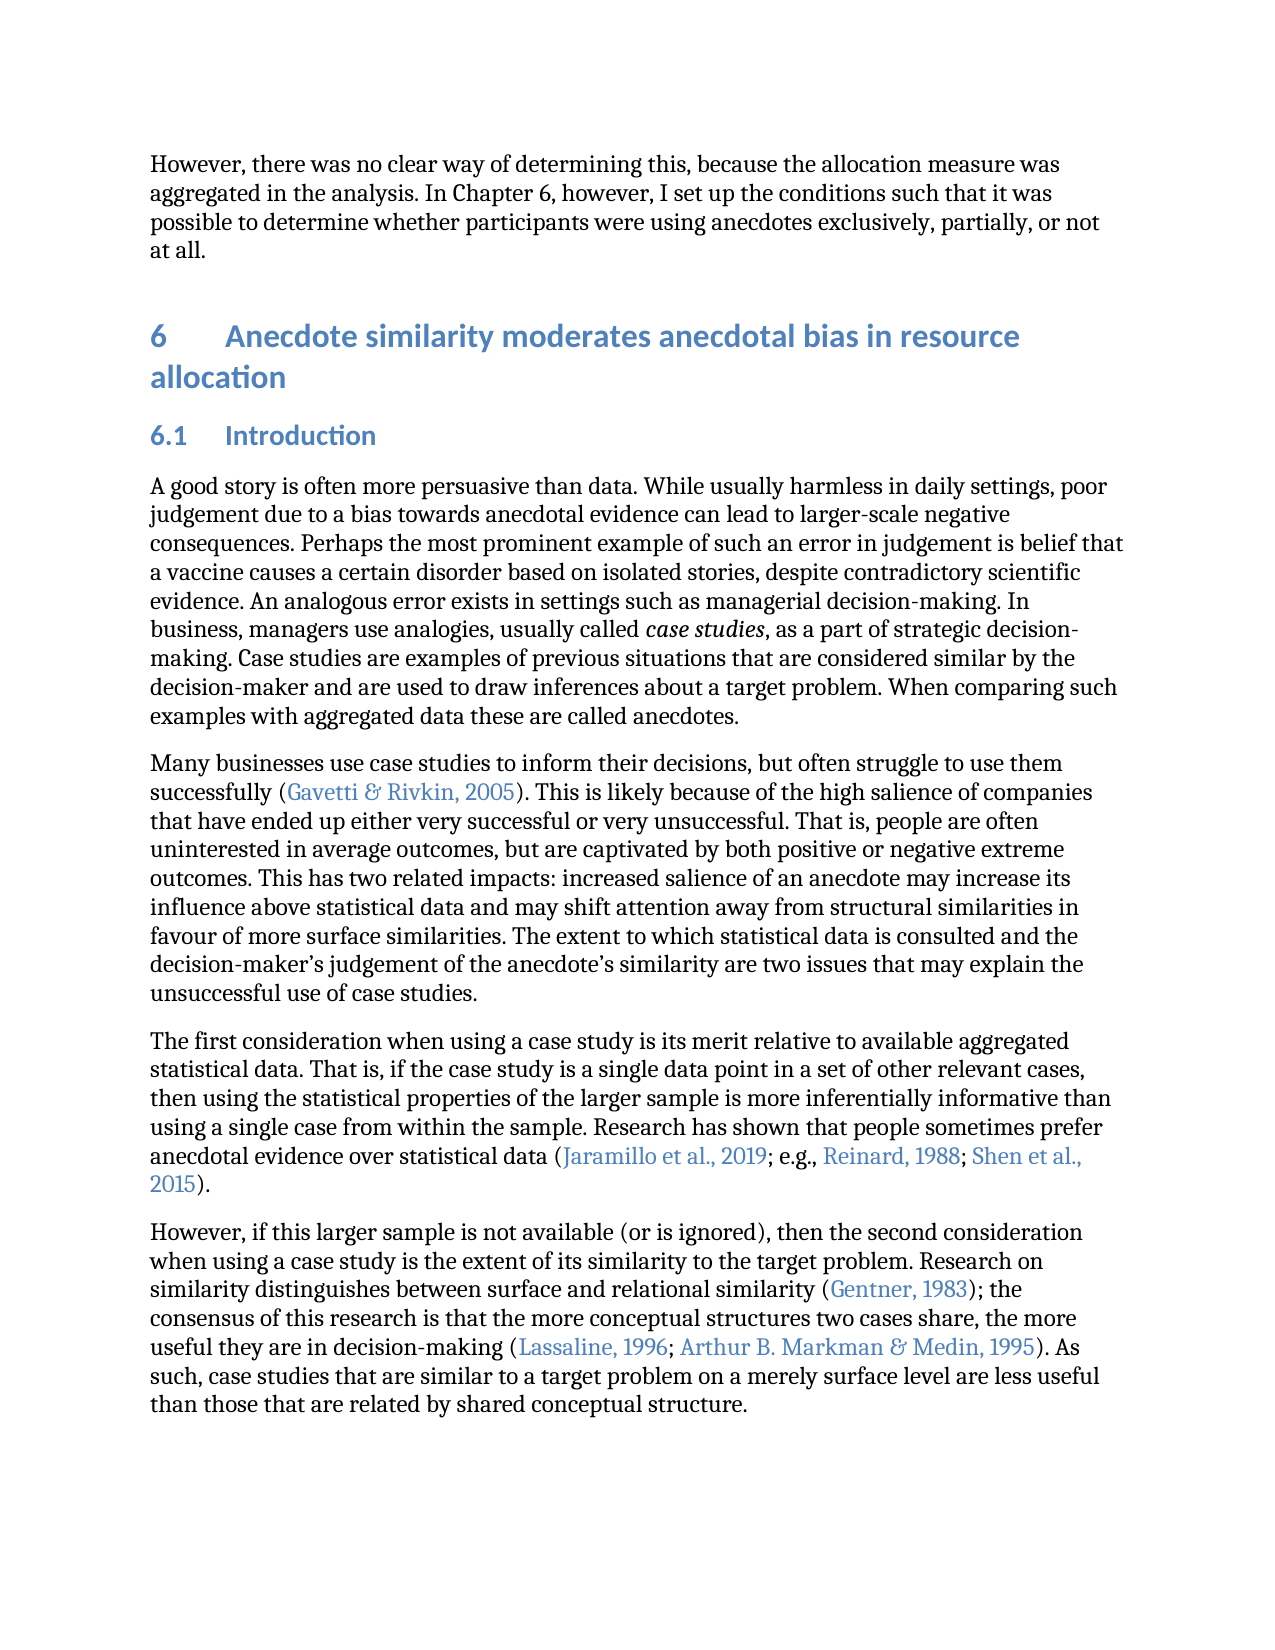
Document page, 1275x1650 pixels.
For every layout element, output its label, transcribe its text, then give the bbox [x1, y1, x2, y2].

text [150, 150, 1125, 265]
subtitle 6.1 Introduction [150, 417, 1125, 453]
subtitle 6 Anecdote similarity moderates anecdotal bias in resource allocation [150, 315, 1125, 396]
text A good story is often more persuasive than data. While usually harmless in daily settings, poor judgement due to a bias towards anecdotal evidence can lead to larger-scale negative consequences. Perhaps the most prominent example of such an error in judgement is belief that a vaccine causes a certain disorder based on isolated stories, despite contradictory scientific evidence. An analogous error exists in settings such as managerial decision-making. In business, managers use analogies, usually called case studies, as a part of strategic decision-making. Case studies are examples of previous situations that are considered similar by the decision-maker and are used to draw inferences about a target problem. When comparing such examples with aggregated data these are called anecdotes. [150, 472, 1125, 730]
text However, if this larger sample is not available (or is ignored), then the second consideration when using a case study is the extent of its similarity to the target problem. Research on similarity distinguishes between surface and relational similarity (Gentner, 1983); the consensus of this research is that the more conceptual structures two cases share, the more useful they are in decision-making (Lassaline, 1996; Arthur B. Markman & Medin, 1995). As such, case studies that are similar to a target problem on a merely surface level are less useful than those that are related by shared conceptual structure. [150, 1218, 1125, 1419]
text The first consideration when using a case study is its merit relative to available aggregated statistical data. That is, if the case study is a single data point in a set of other relevant cases, then using the statistical properties of the larger sample is more inferentially informative than using a single case from within the sample. Research has shown that people sometimes prefer anecdotal evidence over statistical data (Jaramillo et al., 2019; e.g., Reinard, 1988; Shen et al., 2015). [150, 1027, 1125, 1199]
text Many businesses use case studies to inform their decisions, but often struggle to use them successfully (Gavetti & Rivkin, 2005). This is likely because of the high salience of companies that have ended up either very successful or very unsuccessful. That is, people are often uninterested in average outcomes, but are captivated by both positive or negative extreme outcomes. This has two related impacts: increased salience of an anecdote may increase its influence above statistical data and may shift attention away from structural similarities in favour of more surface similarities. The extent to which statistical data is consulted and the decision-maker’s judgement of the anecdote’s similarity are two issues that may explain the unsuccessful use of case studies. [150, 749, 1125, 1008]
